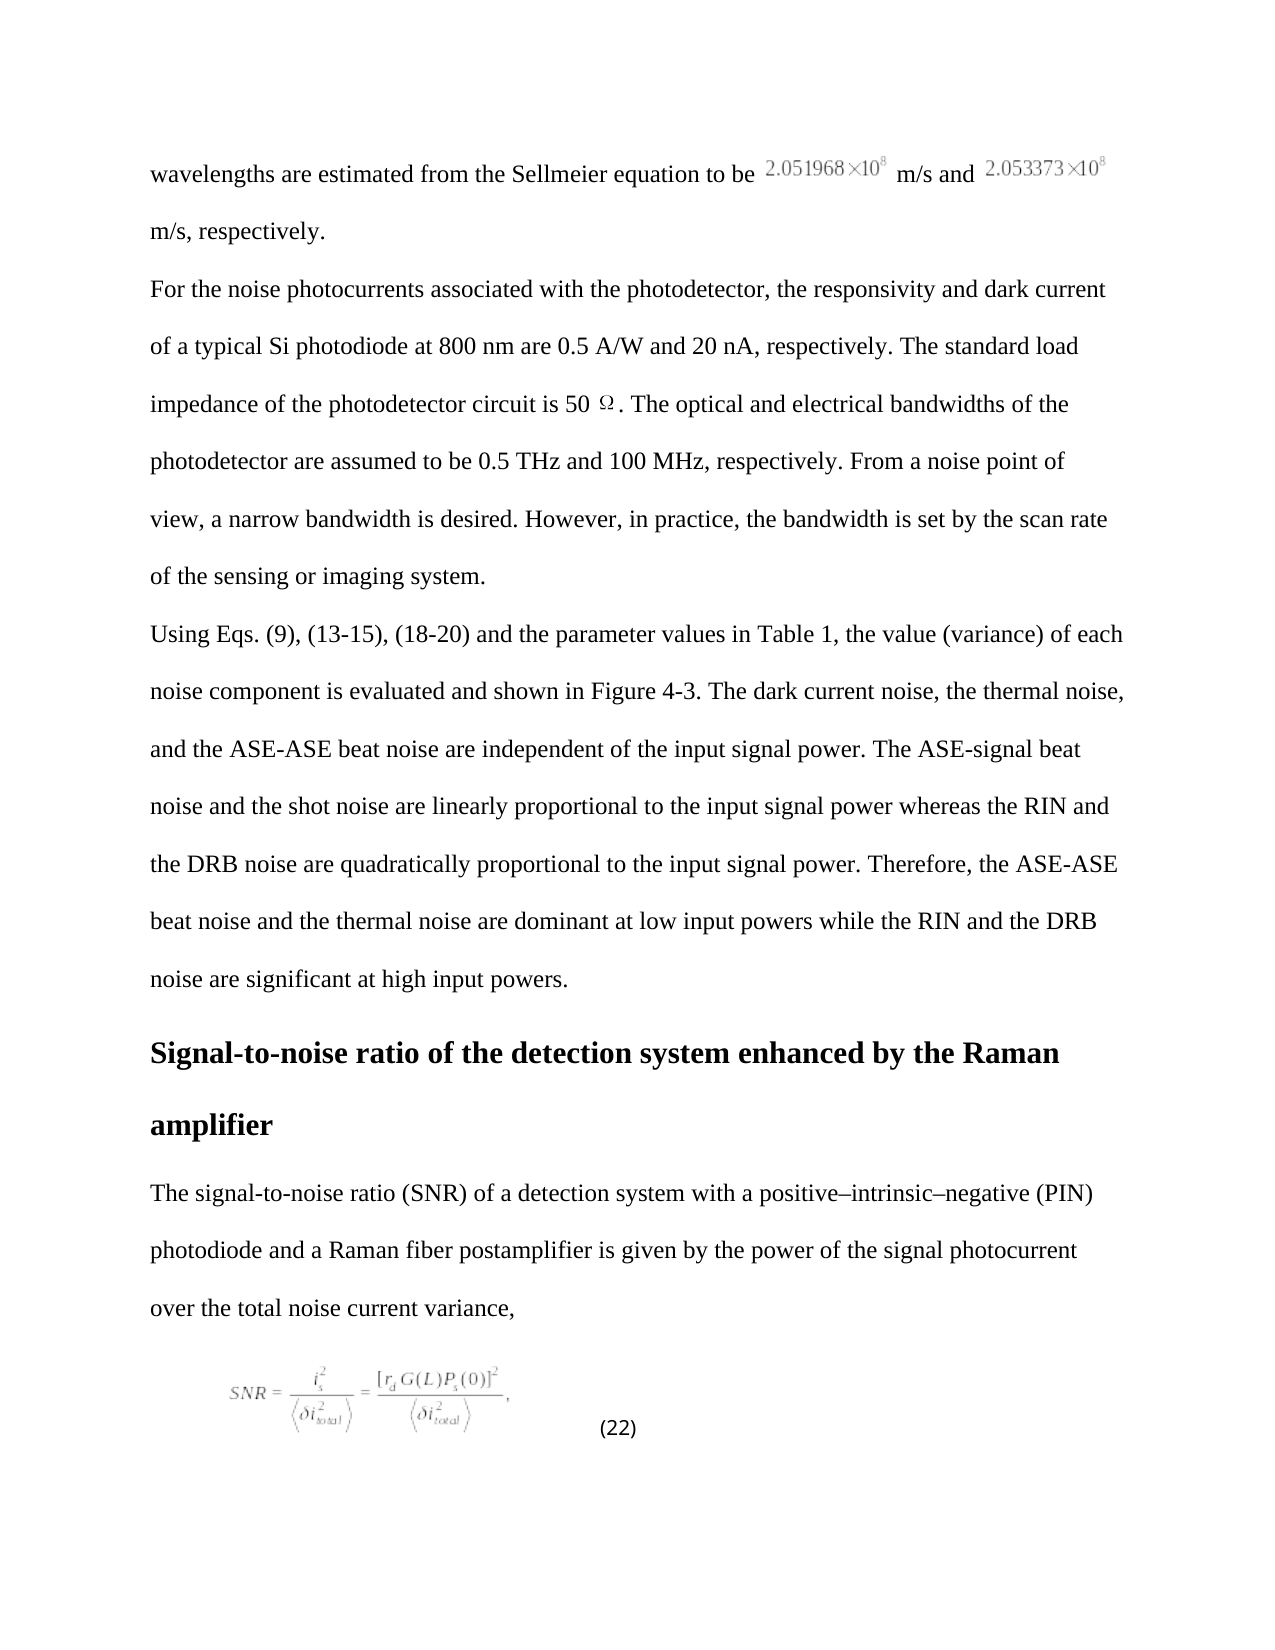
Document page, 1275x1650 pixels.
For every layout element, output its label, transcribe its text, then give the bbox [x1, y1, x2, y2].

text For the noise photocurrents associated with the photodetector, the responsivity and dark current of a typical Si photodiode at 800 nm are 0.5 A/W and 20 nA, respectively. The standard load impedance of the photodetector circuit is 50 . The optical and electrical bandwidths of the photodetector are assumed to be 0.5 THz and 100 MHz, respectively. From a noise point of view, a narrow bandwidth is desired. However, in practice, the bandwidth is set by the scan rate of the sensing or imaging system. [150, 274, 1125, 590]
text The signal-to-noise ratio (SNR) of a detection system with a positive–intrinsic–negative (PIN) photodiode and a Raman fiber postamplifier is given by the power of the signal photocurrent over the total noise current variance, [150, 1178, 1125, 1321]
text (22) [150, 1361, 1125, 1442]
subtitle Signal-to-noise ratio of the detection system enhanced by the Raman amplifier [150, 1034, 1125, 1142]
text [150, 150, 1125, 245]
text Using Eqs. (9), (13-15), (18-20) and the parameter values in Table 1, the value (variance) of each noise component is evaluated and shown in Figure 4-3. The dark current noise, the thermal noise, and the ASE-ASE beat noise are independent of the input signal power. The ASE-signal beat noise and the shot noise are linearly proportional to the input signal power whereas the RIN and the DRB noise are quadratically proportional to the input signal power. Therefore, the ASE-ASE beat noise and the thermal noise are dominant at low input powers while the RIN and the DRB noise are significant at high input powers. [150, 619, 1125, 993]
